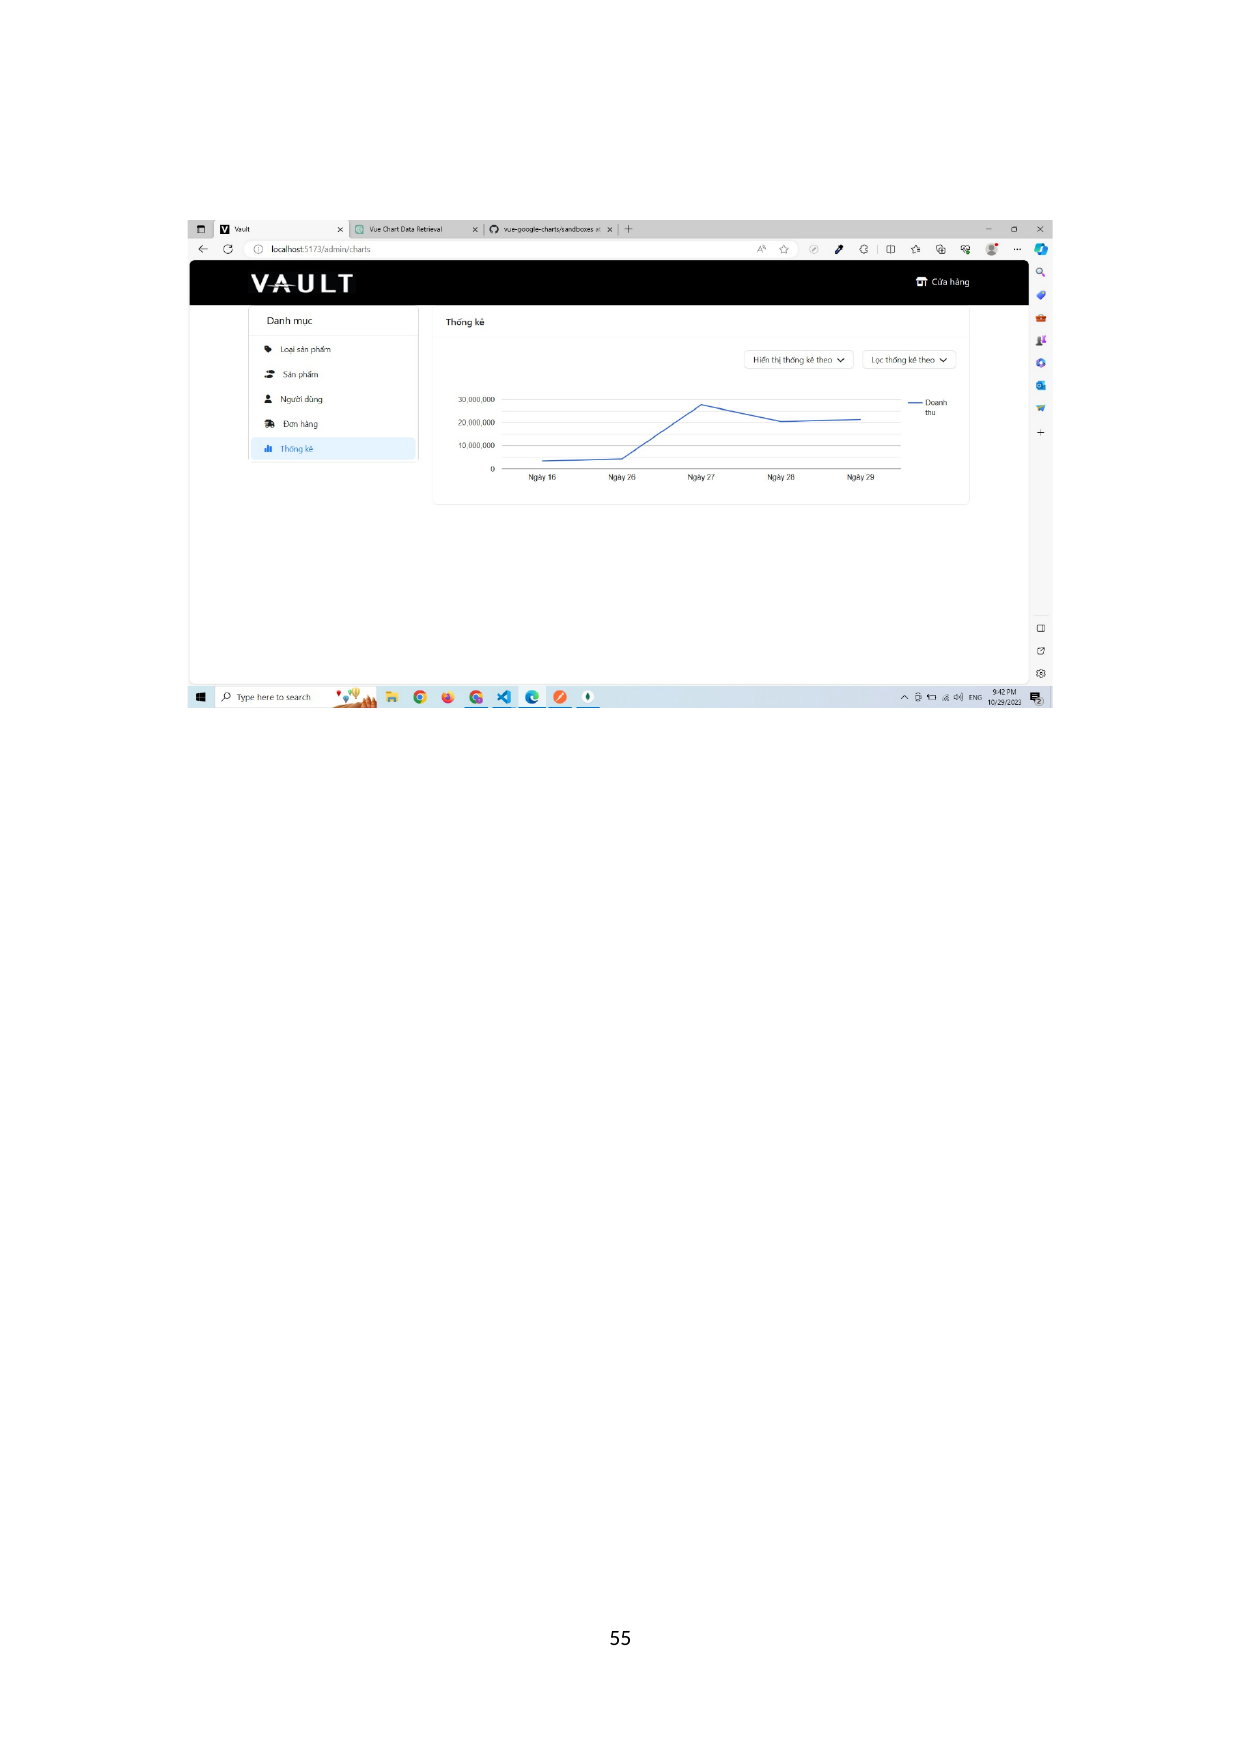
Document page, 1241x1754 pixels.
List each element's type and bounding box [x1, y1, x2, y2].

picture [187, 220, 1053, 708]
